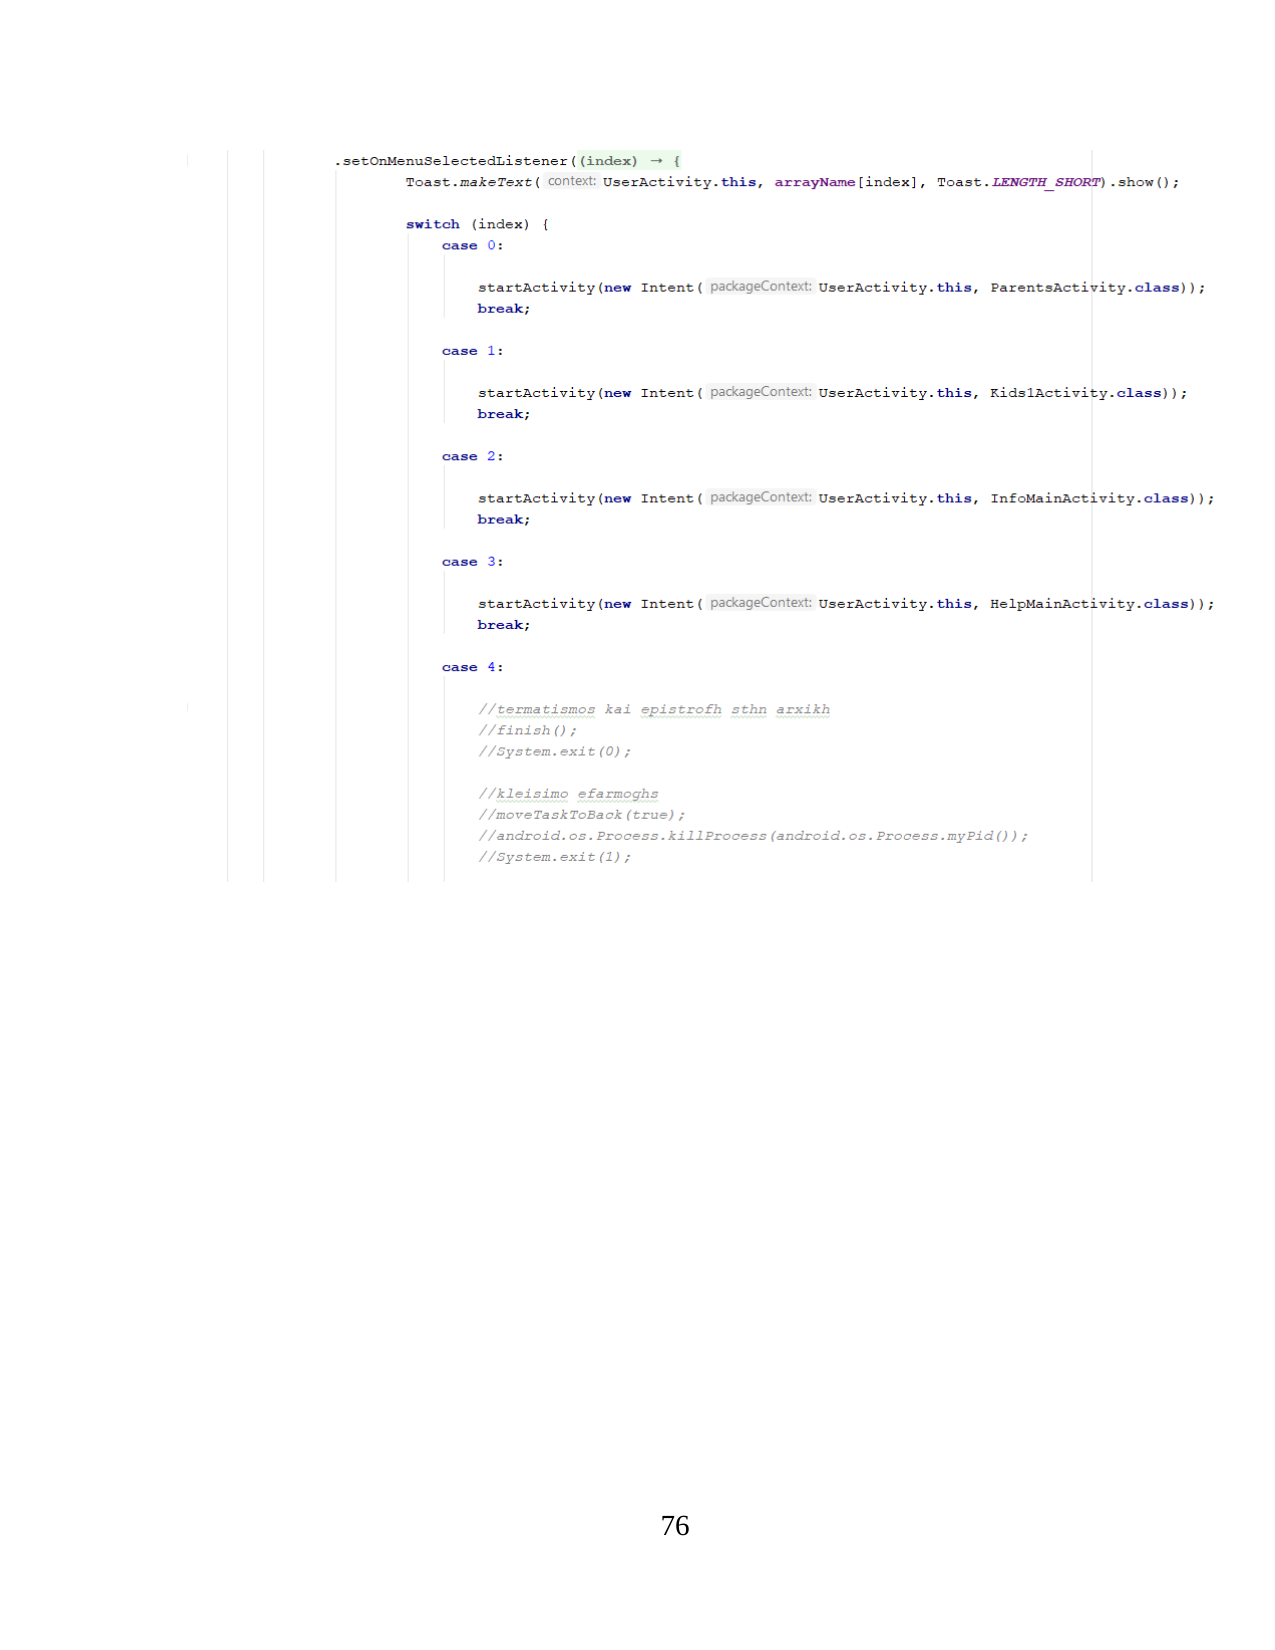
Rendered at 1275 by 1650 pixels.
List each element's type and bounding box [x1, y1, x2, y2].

picture [187, 150, 1275, 882]
